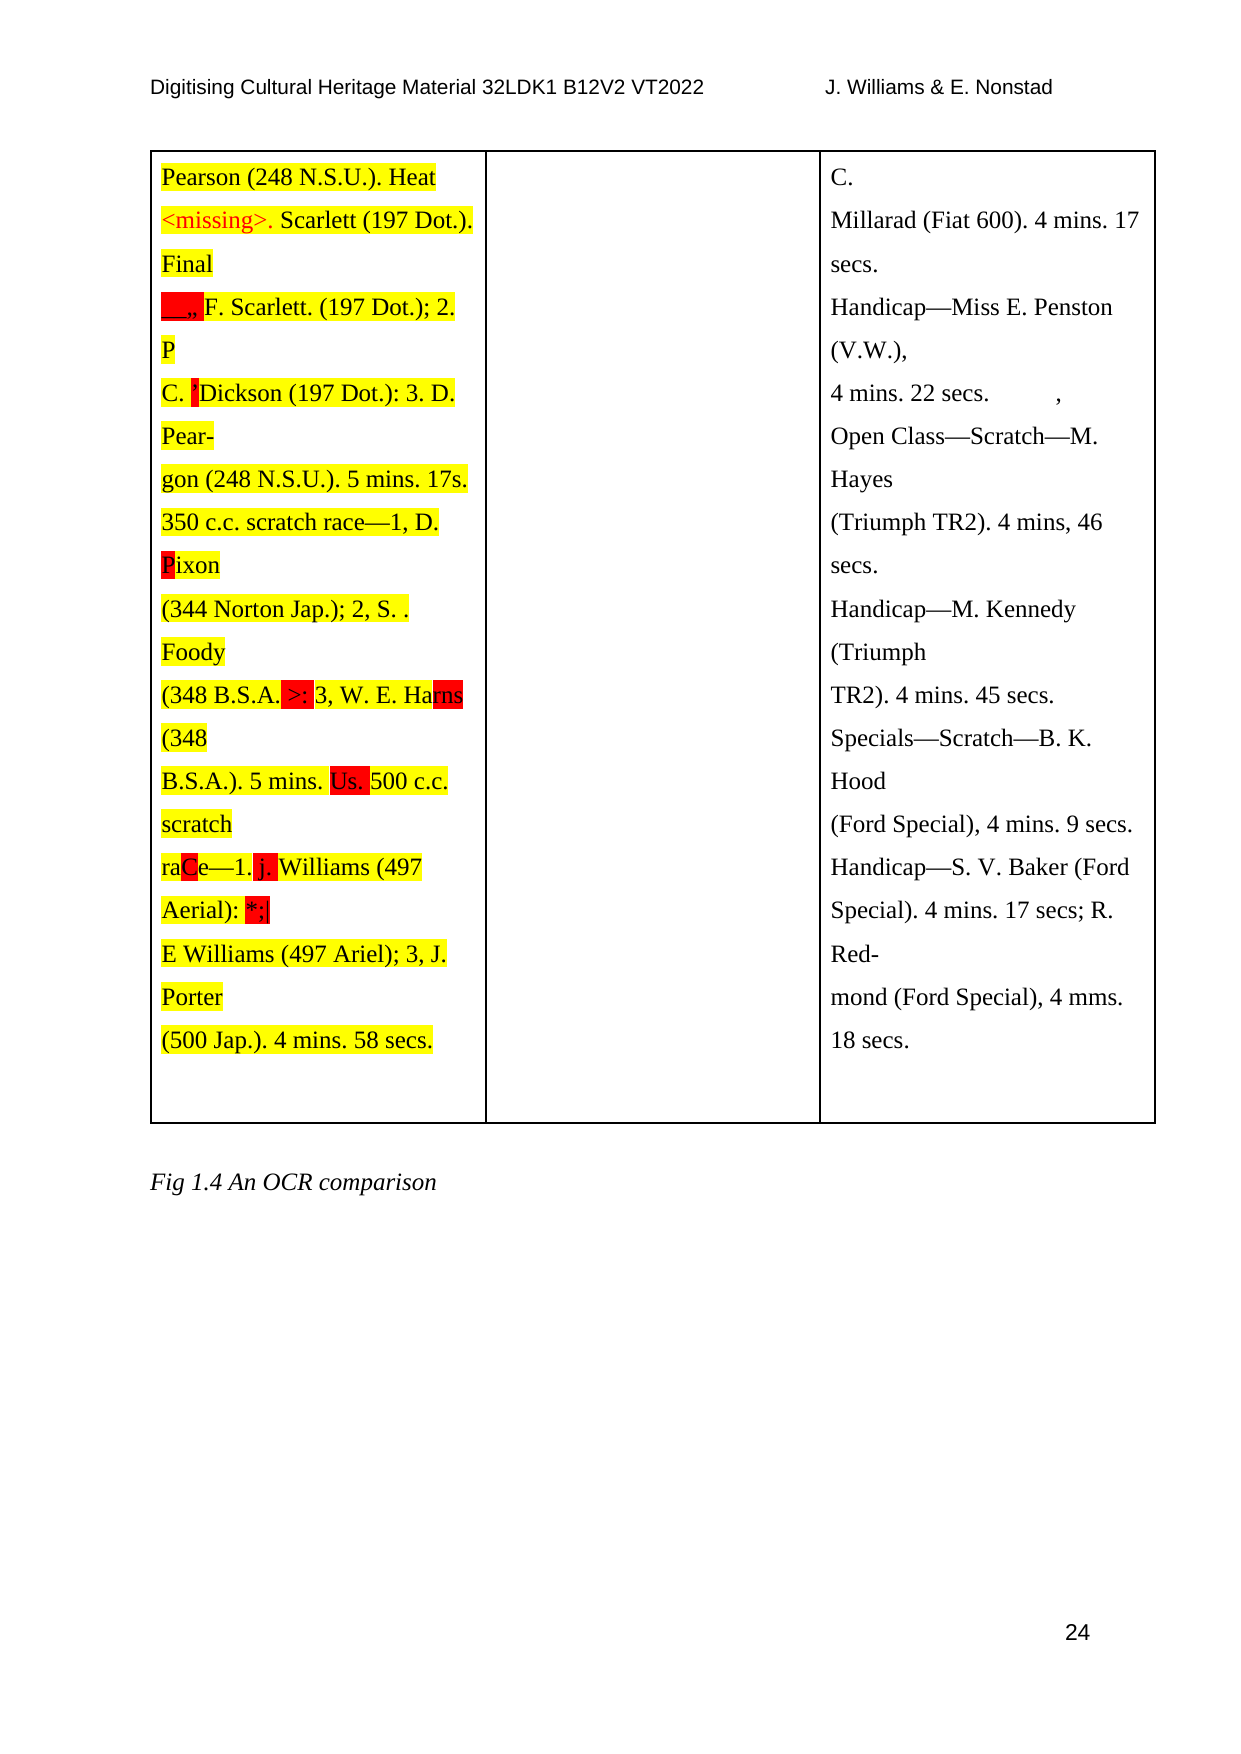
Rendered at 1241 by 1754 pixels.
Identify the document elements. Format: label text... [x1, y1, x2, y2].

text Fig 1.4 An OCR comparison [150, 1167, 1240, 1196]
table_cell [152, 152, 485, 1122]
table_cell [821, 152, 1154, 1122]
table_cell [487, 152, 819, 1122]
